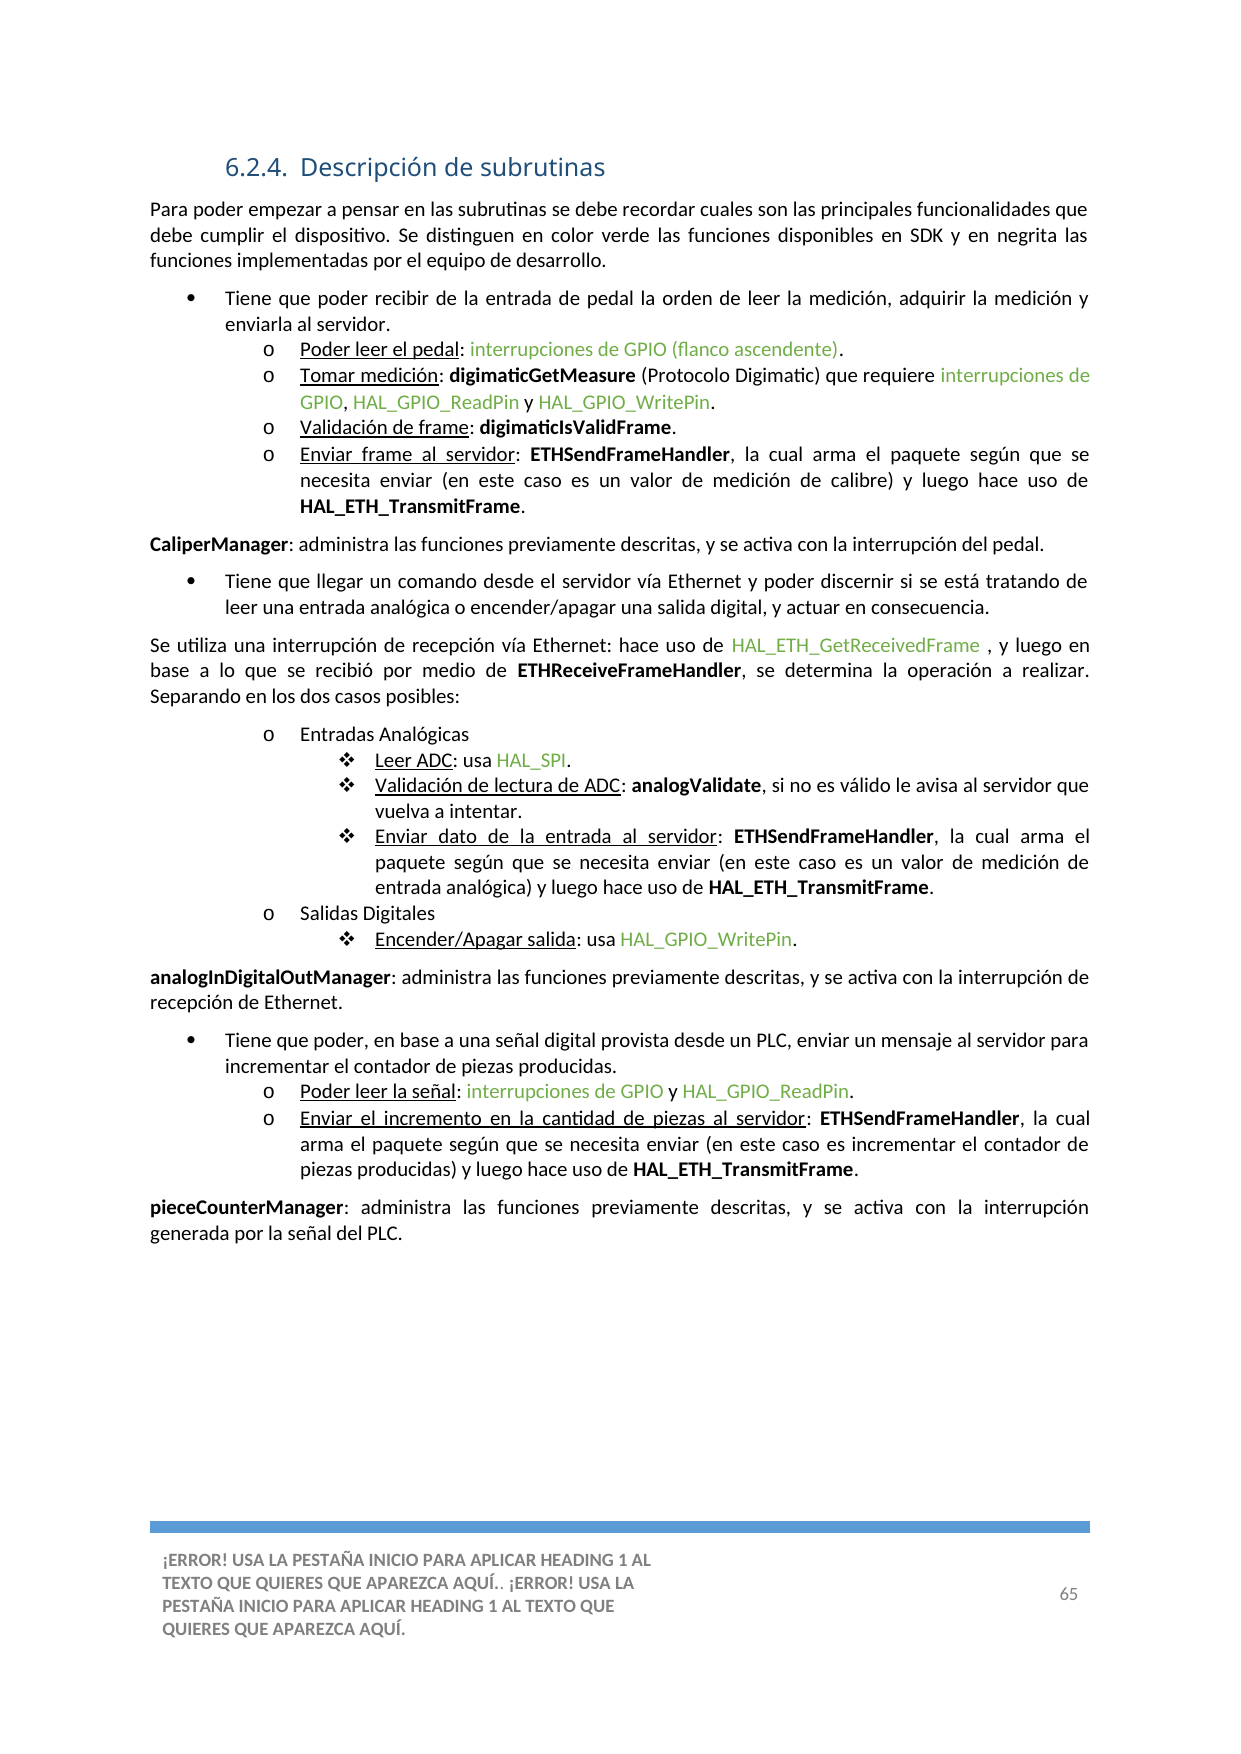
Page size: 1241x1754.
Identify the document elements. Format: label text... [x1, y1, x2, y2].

list Validación de lectura de ADC: analogValidate, si no es válido le avisa al servidor que vuelva a intentar. [337, 773, 1090, 823]
list Tiene que poder, en base a una señal digital provista desde un PLC, enviar un mensaje al servidor para incrementar el contador de piezas producidas. [187, 1027, 1090, 1078]
list Enviar dato de la entrada al servidor: ETHSendFrameHandler, la cual arma el paquete según que se necesita enviar (en este caso es un valor de medición de entrada analógica) y luego hace uso de HAL_ETH_TransmitFrame. [337, 823, 1090, 900]
list Validación de frame: digimaticIsValidFrame. [262, 414, 1090, 441]
list Salidas Digitales [262, 900, 1090, 926]
list Tiene que llegar un comando desde el servidor vía Ethernet y poder discernir si se está tratando de leer una entrada analógica o encender/apagar una salida digital, y actuar en consecuencia. [187, 569, 1090, 619]
list Leer ADC: usa HAL_SPI. [337, 747, 1090, 773]
list Entradas Analógicas [262, 721, 1090, 747]
text Se utiliza una interrupción de recepción vía Ethernet: hace uso de HAL_ETH_GetReceivedFrame , y luego en base a lo que se recibió por medio de ETHReceiveFrameHandler, se determina la operación a realizar. Separando en los dos casos posibles: [150, 632, 1090, 708]
list Poder leer la señal: interrupciones de GPIO y HAL_GPIO_ReadPin. [262, 1078, 1090, 1105]
text analogInDigitalOutManager: administra las funciones previamente descritas, y se activa con la interrupción de recepción de Ethernet. [150, 964, 1090, 1015]
list Poder leer el pedal: interrupciones de GPIO (flanco ascendente). [262, 336, 1090, 363]
list Encender/Apagar salida: usa HAL_GPIO_WritePin. [337, 926, 1090, 952]
list Tiene que poder recibir de la entrada de pedal la orden de leer la medición, adquirir la medición y enviarla al servidor. [187, 285, 1090, 336]
list Enviar frame al servidor: ETHSendFrameHandler, la cual arma el paquete según que se necesita enviar (en este caso es un valor de medición de calibre) y luego hace uso de HAL_ETH_TransmitFrame. [262, 441, 1090, 518]
text Para poder empezar a pensar en las subrutinas se debe recordar cuales son las principales funcionalidades que debe cumplir el dispositivo. Se distinguen en color verde las funciones disponibles en SDK y en negrita las funciones implementadas por el equipo de desarrollo. [150, 197, 1090, 273]
text pieceCounterManager: administra las funciones previamente descritas, y se activa con la interrupción generada por la señal del PLC. [150, 1194, 1090, 1245]
text CaliperManager: administra las funciones previamente descritas, y se activa con la interrupción del pedal. [150, 531, 1090, 556]
subtitle Descripción de subrutinas [225, 150, 1090, 184]
list Tomar medición: digimaticGetMeasure (Protocolo Digimatic) que requiere interrupciones de GPIO, HAL_GPIO_ReadPin y HAL_GPIO_WritePin. [262, 363, 1090, 414]
list Enviar el incremento en la cantidad de piezas al servidor: ETHSendFrameHandler, la cual arma el paquete según que se necesita enviar (en este caso es incrementar el contador de piezas producidas) y luego hace uso de HAL_ETH_TransmitFrame. [262, 1105, 1090, 1182]
